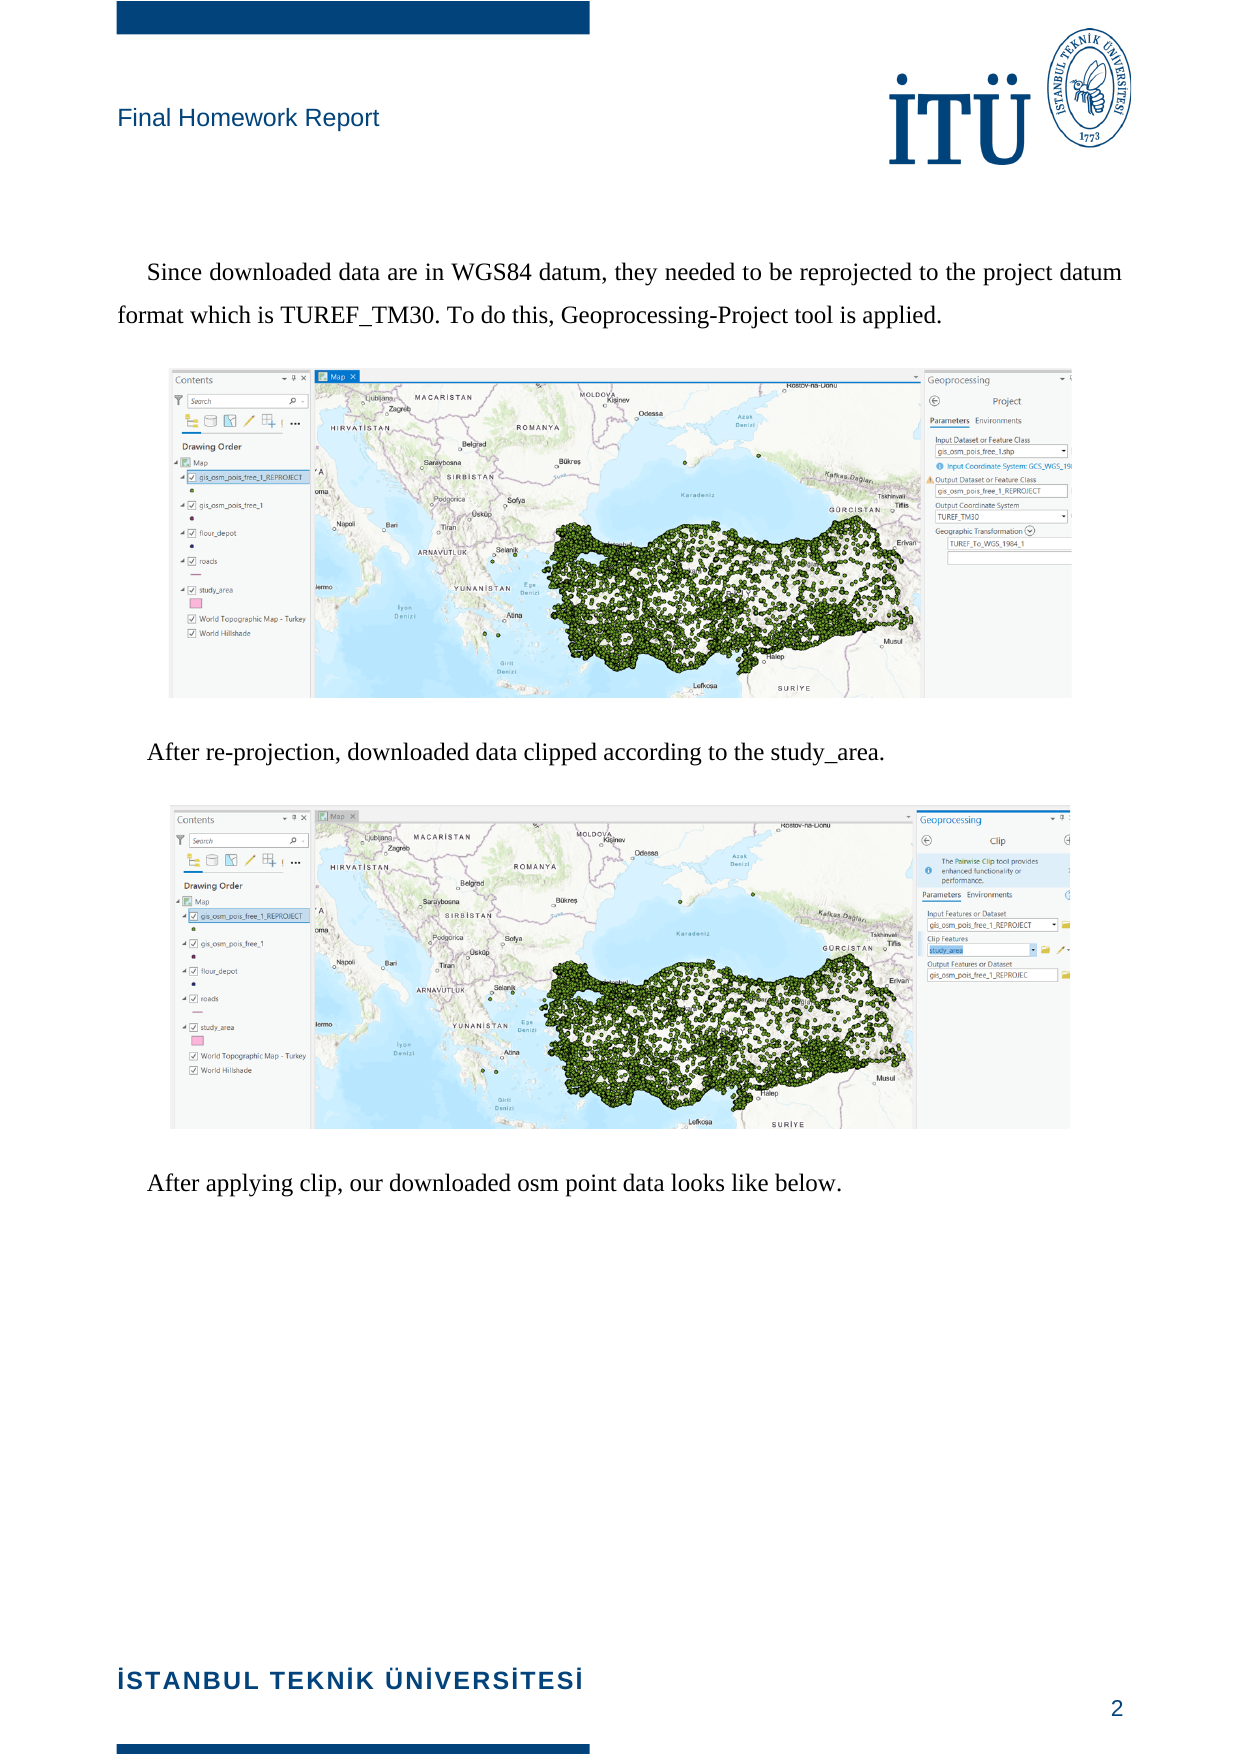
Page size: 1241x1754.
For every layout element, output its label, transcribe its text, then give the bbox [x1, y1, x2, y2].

picture [170, 805, 1071, 1129]
text After applying clip, our downloaded osm point data looks like below. [117, 1168, 1123, 1197]
text Since downloaded data are in WGS84 datum, they needed to be reprojected to the project datum format which is TUREF_TM30. To do this, Geoprocessing-Project tool is applied. [117, 257, 1123, 329]
picture [889, 28, 1132, 165]
text After re-projection, downloaded data clipped according to the study_area. [117, 737, 1123, 766]
picture [168, 368, 1072, 698]
